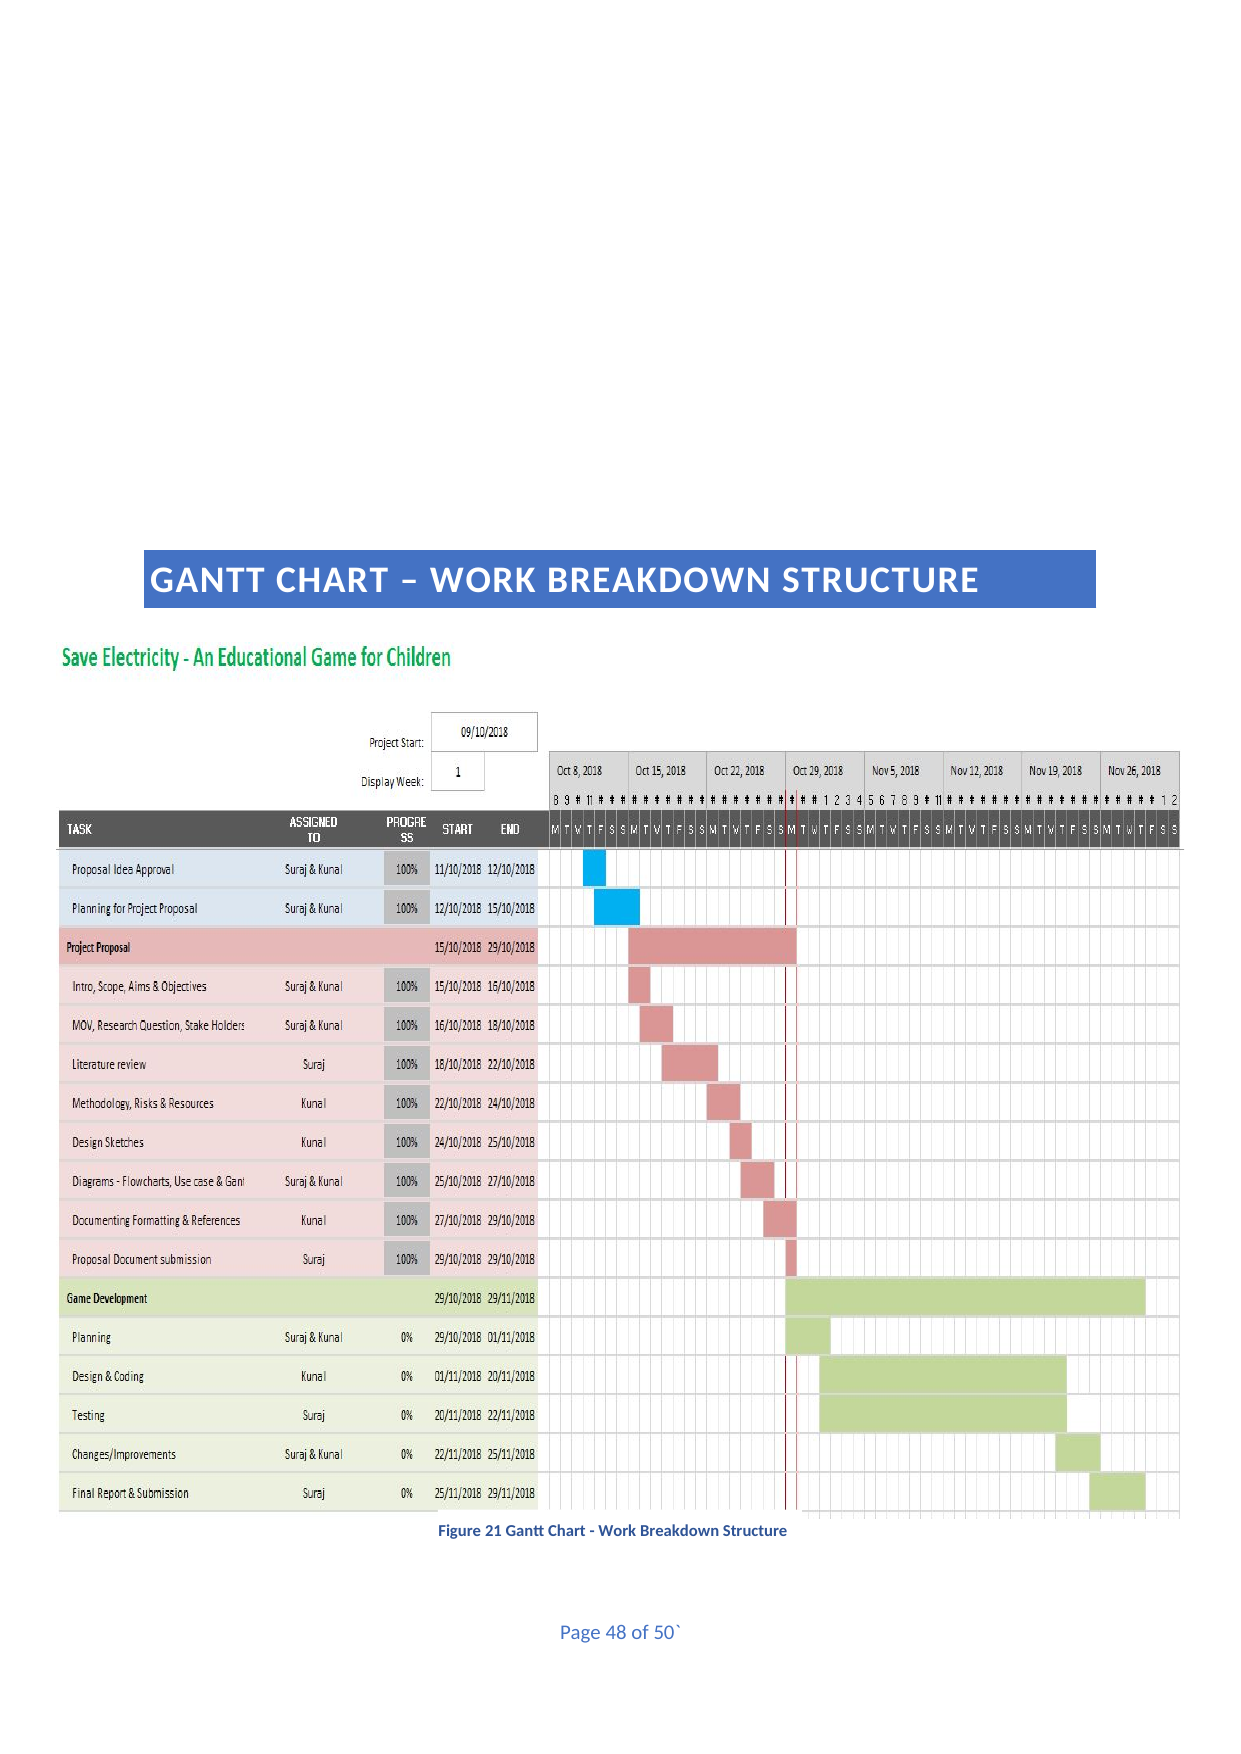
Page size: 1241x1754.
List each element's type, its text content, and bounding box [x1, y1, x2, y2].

picture [56, 642, 1185, 1519]
subtitle Gantt Chart – Work Breakdown Structure [150, 556, 1090, 602]
